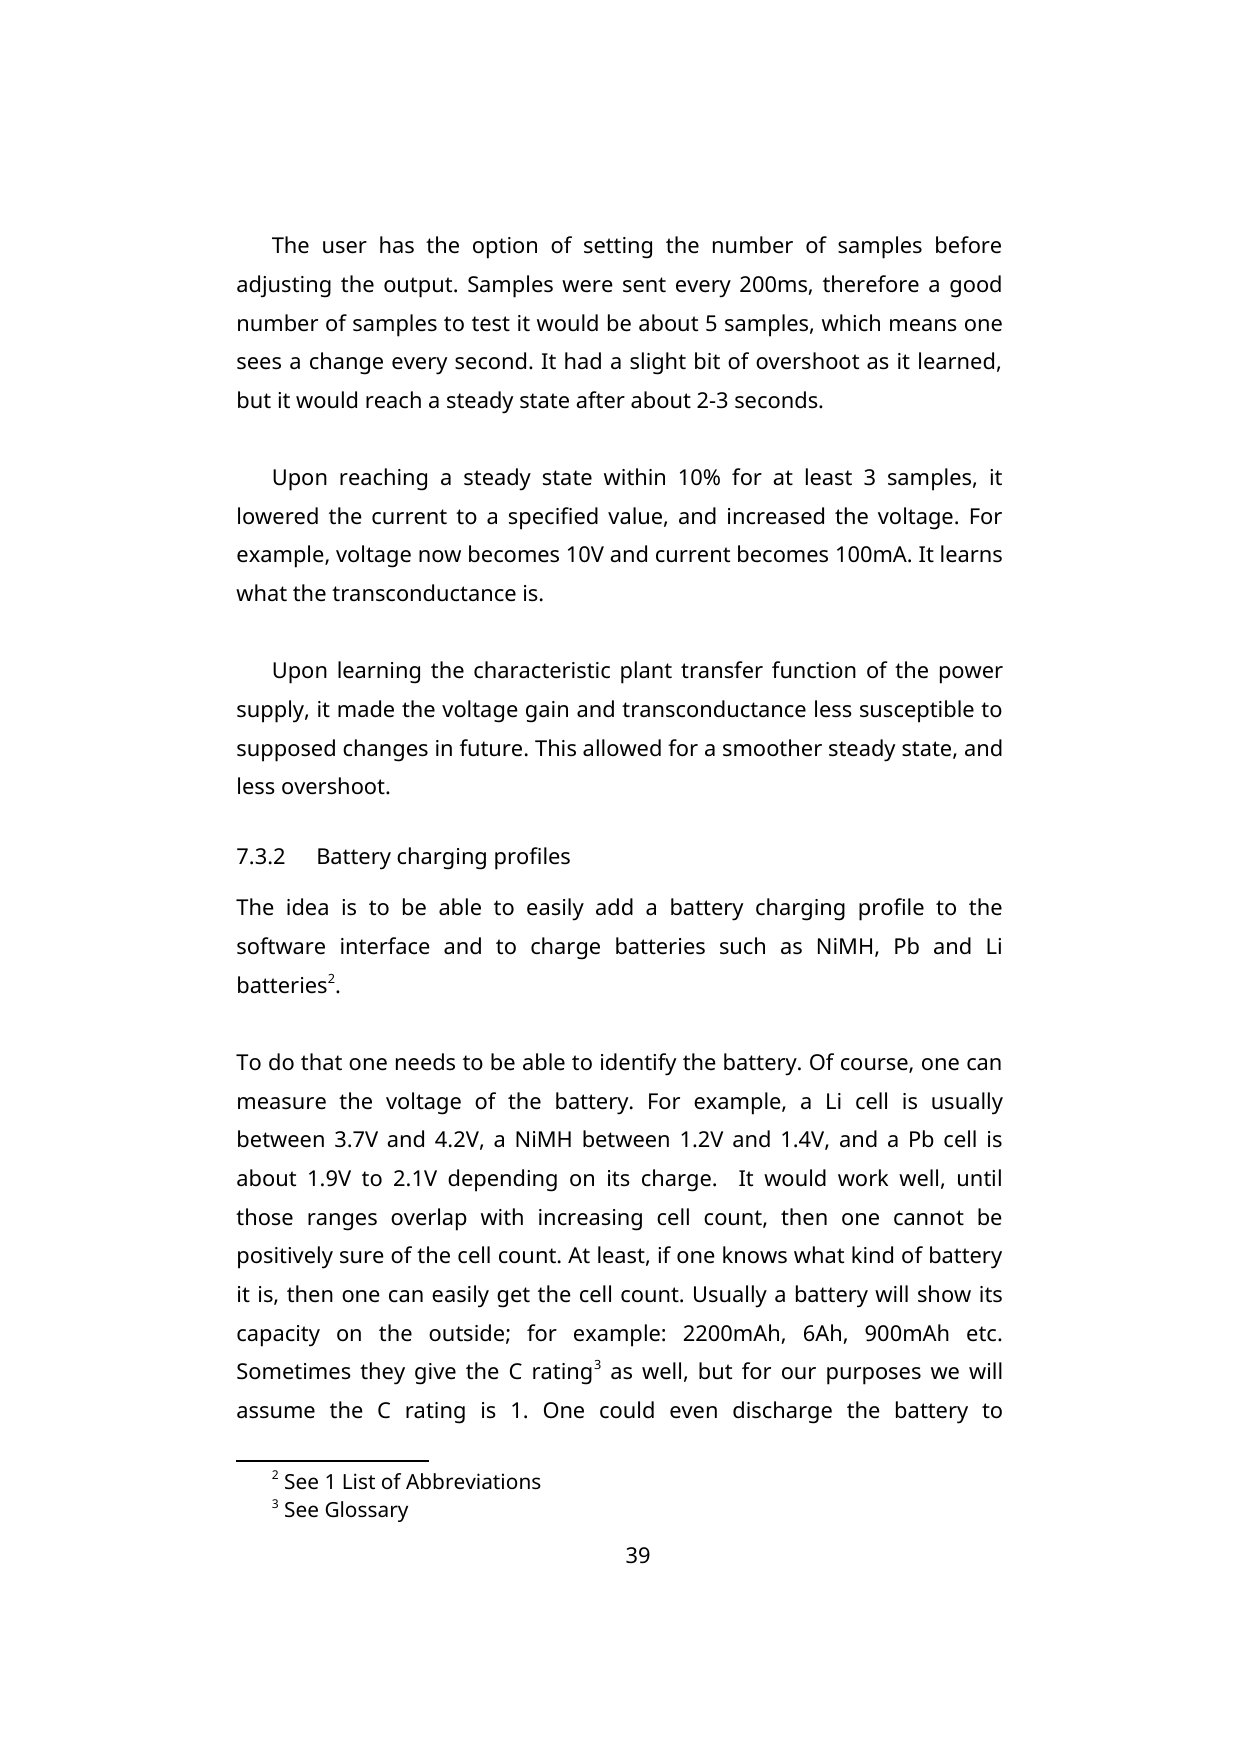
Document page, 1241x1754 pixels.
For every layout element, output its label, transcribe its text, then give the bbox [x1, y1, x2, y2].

text Upon reaching a steady state within 10% for at least 3 samples, it lowered the current to a specified value, and increased the voltage. For example, voltage now becomes 10V and current becomes 100mA. It learns what the transconductance is. [236, 462, 1004, 608]
text Upon learning the characteristic plant transfer function of the power supply, it made the voltage gain and transconductance less susceptible to supposed changes in future. This allowed for a smoother steady state, and less overshoot. [236, 655, 1004, 801]
subtitle Battery charging profiles [236, 841, 1004, 871]
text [236, 1047, 1004, 1424]
text The idea is to be able to easily add a battery charging profile to the software interface and to charge batteries such as NiMH, Pb and Li batteries. [236, 892, 1004, 999]
text The user has the option of setting the number of samples before adjusting the output. Samples were sent every 200ms, therefore a good number of samples to test it would be about 5 samples, which means one sees a change every second. It had a slight bit of overshoot as it learned, but it would reach a steady state after about 2-3 seconds. [236, 230, 1004, 415]
